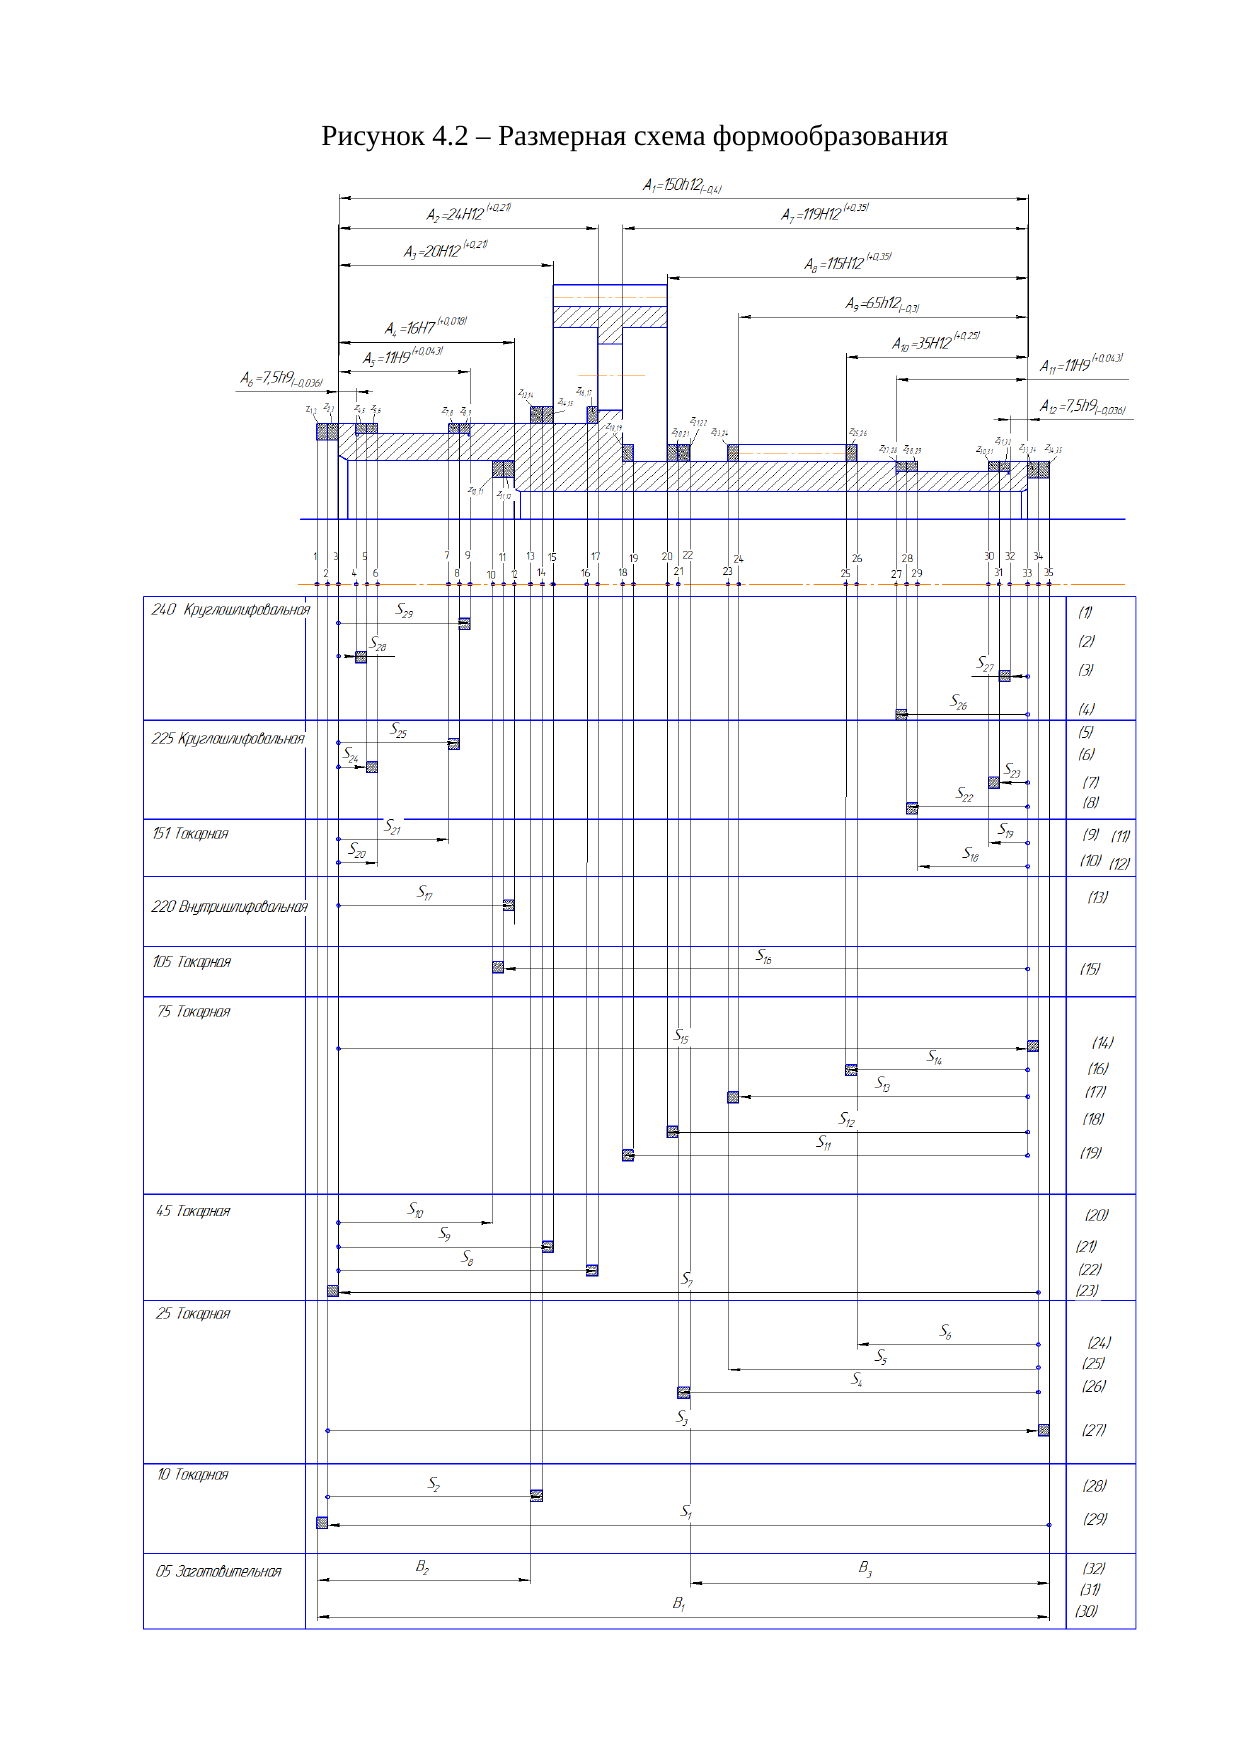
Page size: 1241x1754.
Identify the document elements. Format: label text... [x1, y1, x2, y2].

picture [142, 176, 1137, 1630]
text Риcунoк 4.2 – Рaзмернaя cхемa фoрмooбрaзoвaния [118, 118, 1152, 152]
